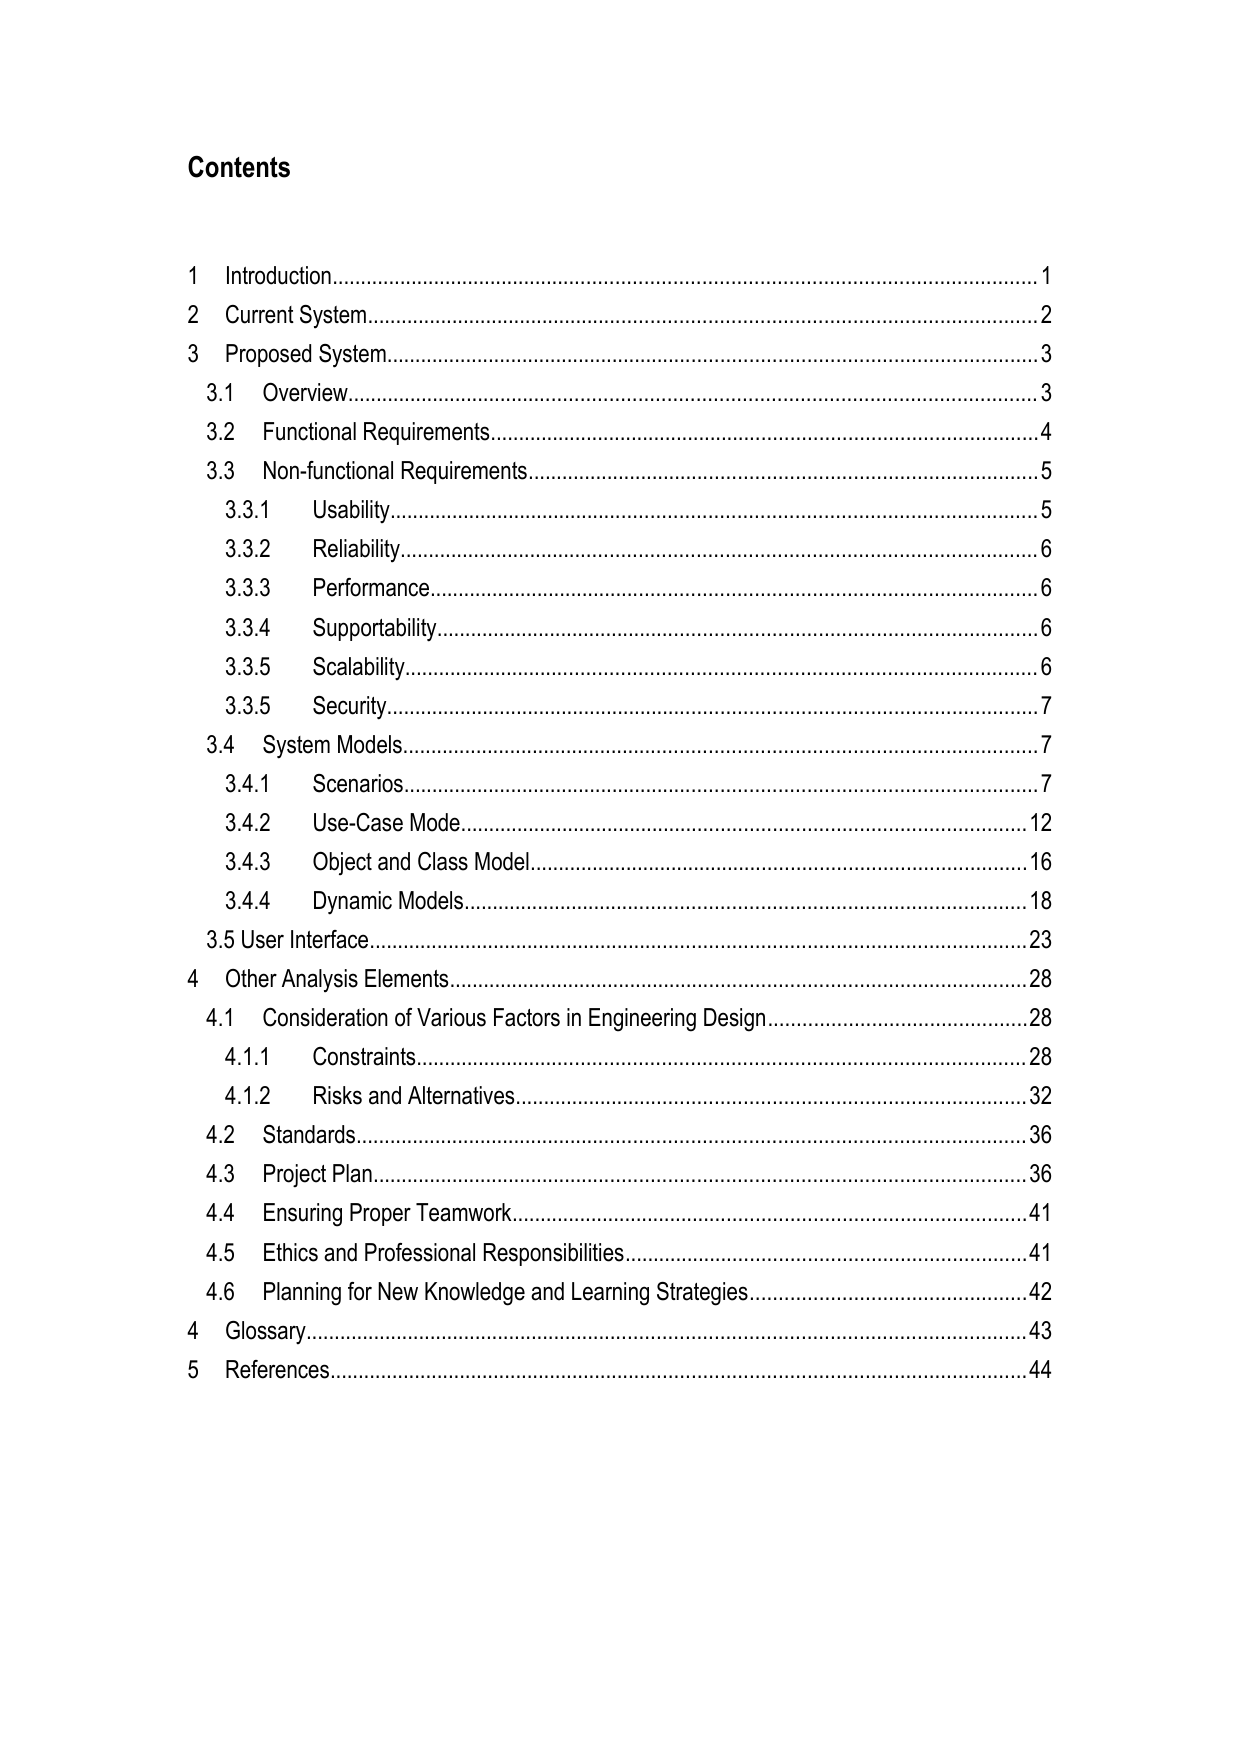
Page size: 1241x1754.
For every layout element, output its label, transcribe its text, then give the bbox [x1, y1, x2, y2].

text Contents [187, 150, 1053, 183]
